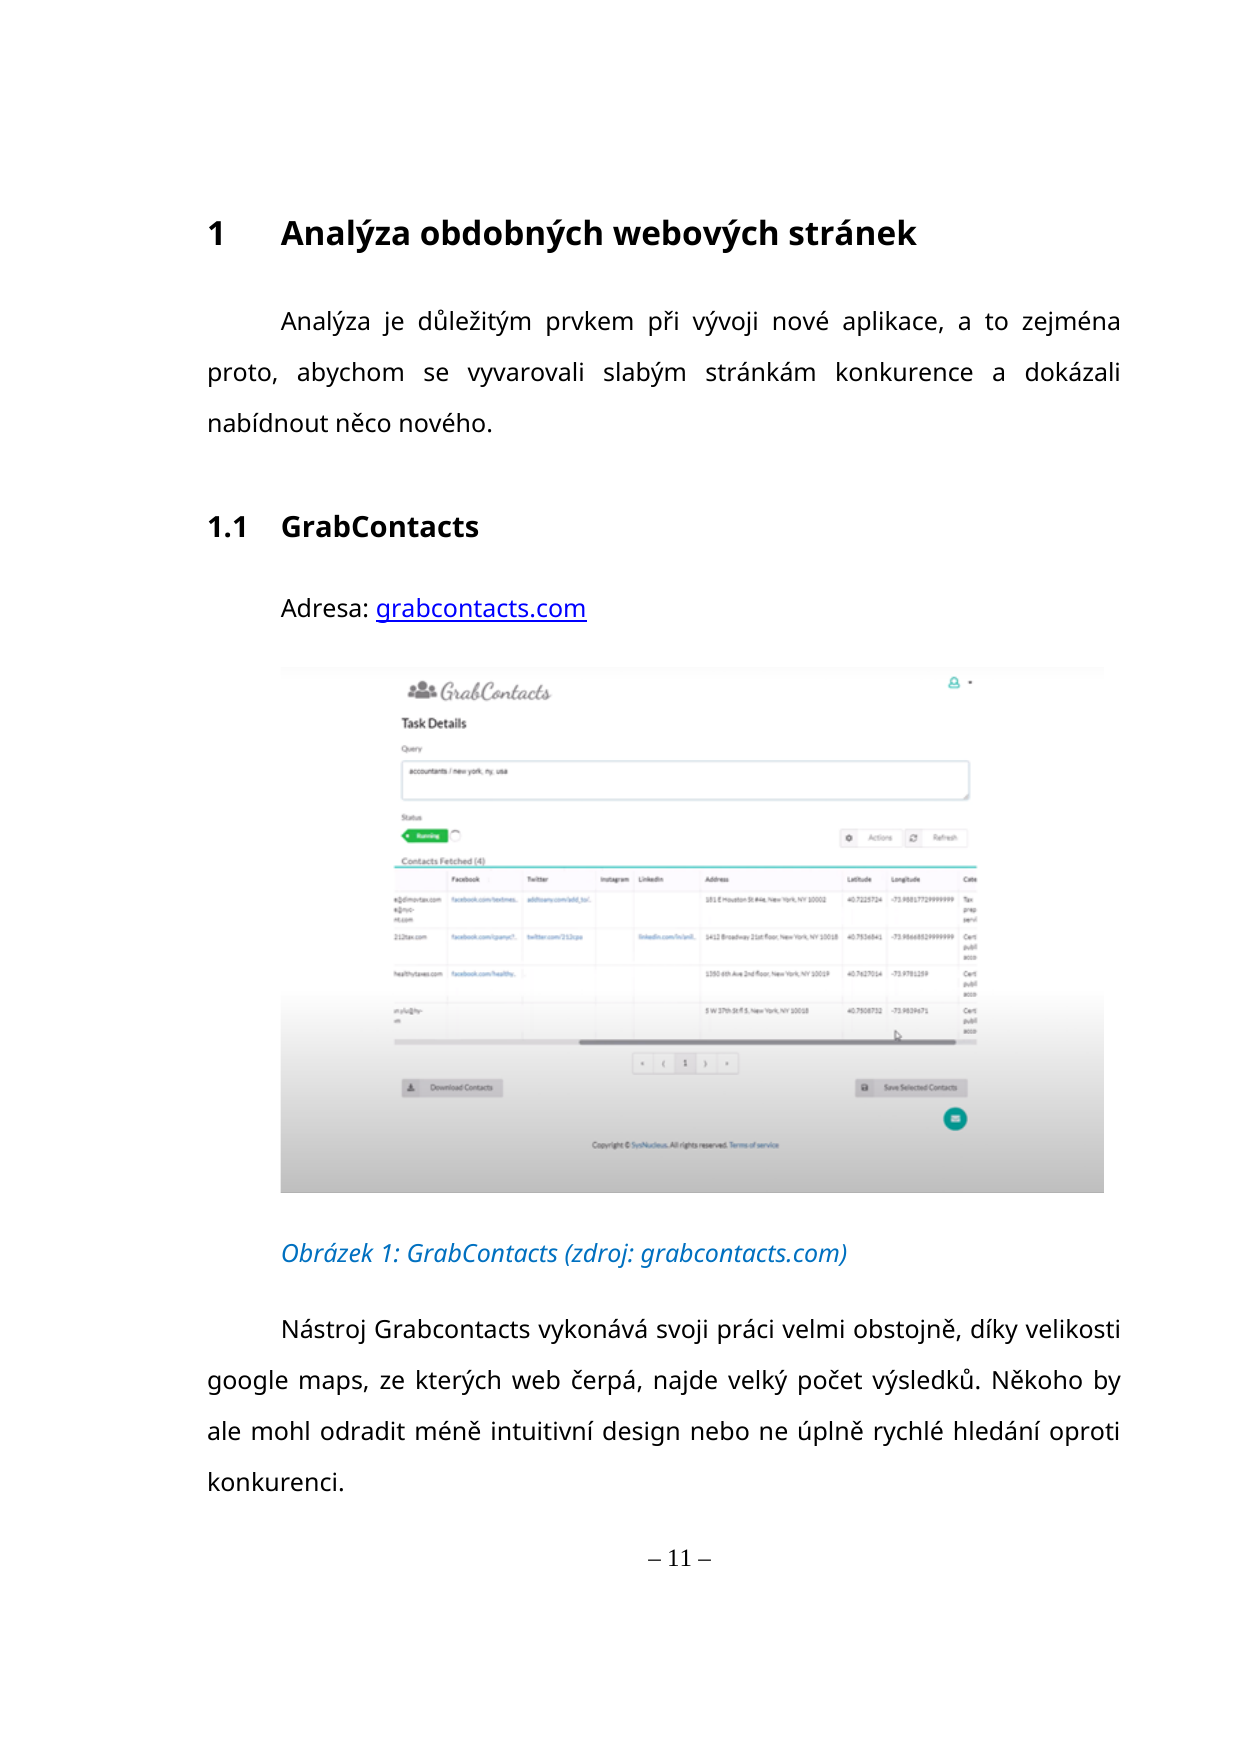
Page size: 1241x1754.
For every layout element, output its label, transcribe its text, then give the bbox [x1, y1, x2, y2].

picture [280, 667, 1104, 1194]
text Analýza je důležitým prvkem při vývoji nové aplikace, a to zejména proto, abychom se vyvarovali slabým stránkám konkurence a dokázali nabídnout něco nového. [207, 303, 1122, 439]
subtitle GrabContacts [207, 506, 1122, 546]
text Adresa: grabcontacts.com [207, 591, 1122, 625]
subtitle Analýza obdobných webových stránek [207, 210, 1122, 256]
text Obrázek 1: GrabContacts (zdroj: grabcontacts.com) [207, 1236, 1122, 1269]
text Nástroj Grabcontacts vykonává svoji práci velmi obstojně, díky velikosti google maps, ze kterých web čerpá, najde velký počet výsledků. Někoho by ale mohl odradit méně intuitivní design nebo ne úplně rychlé hledání oproti konkurenci. [207, 1312, 1122, 1499]
